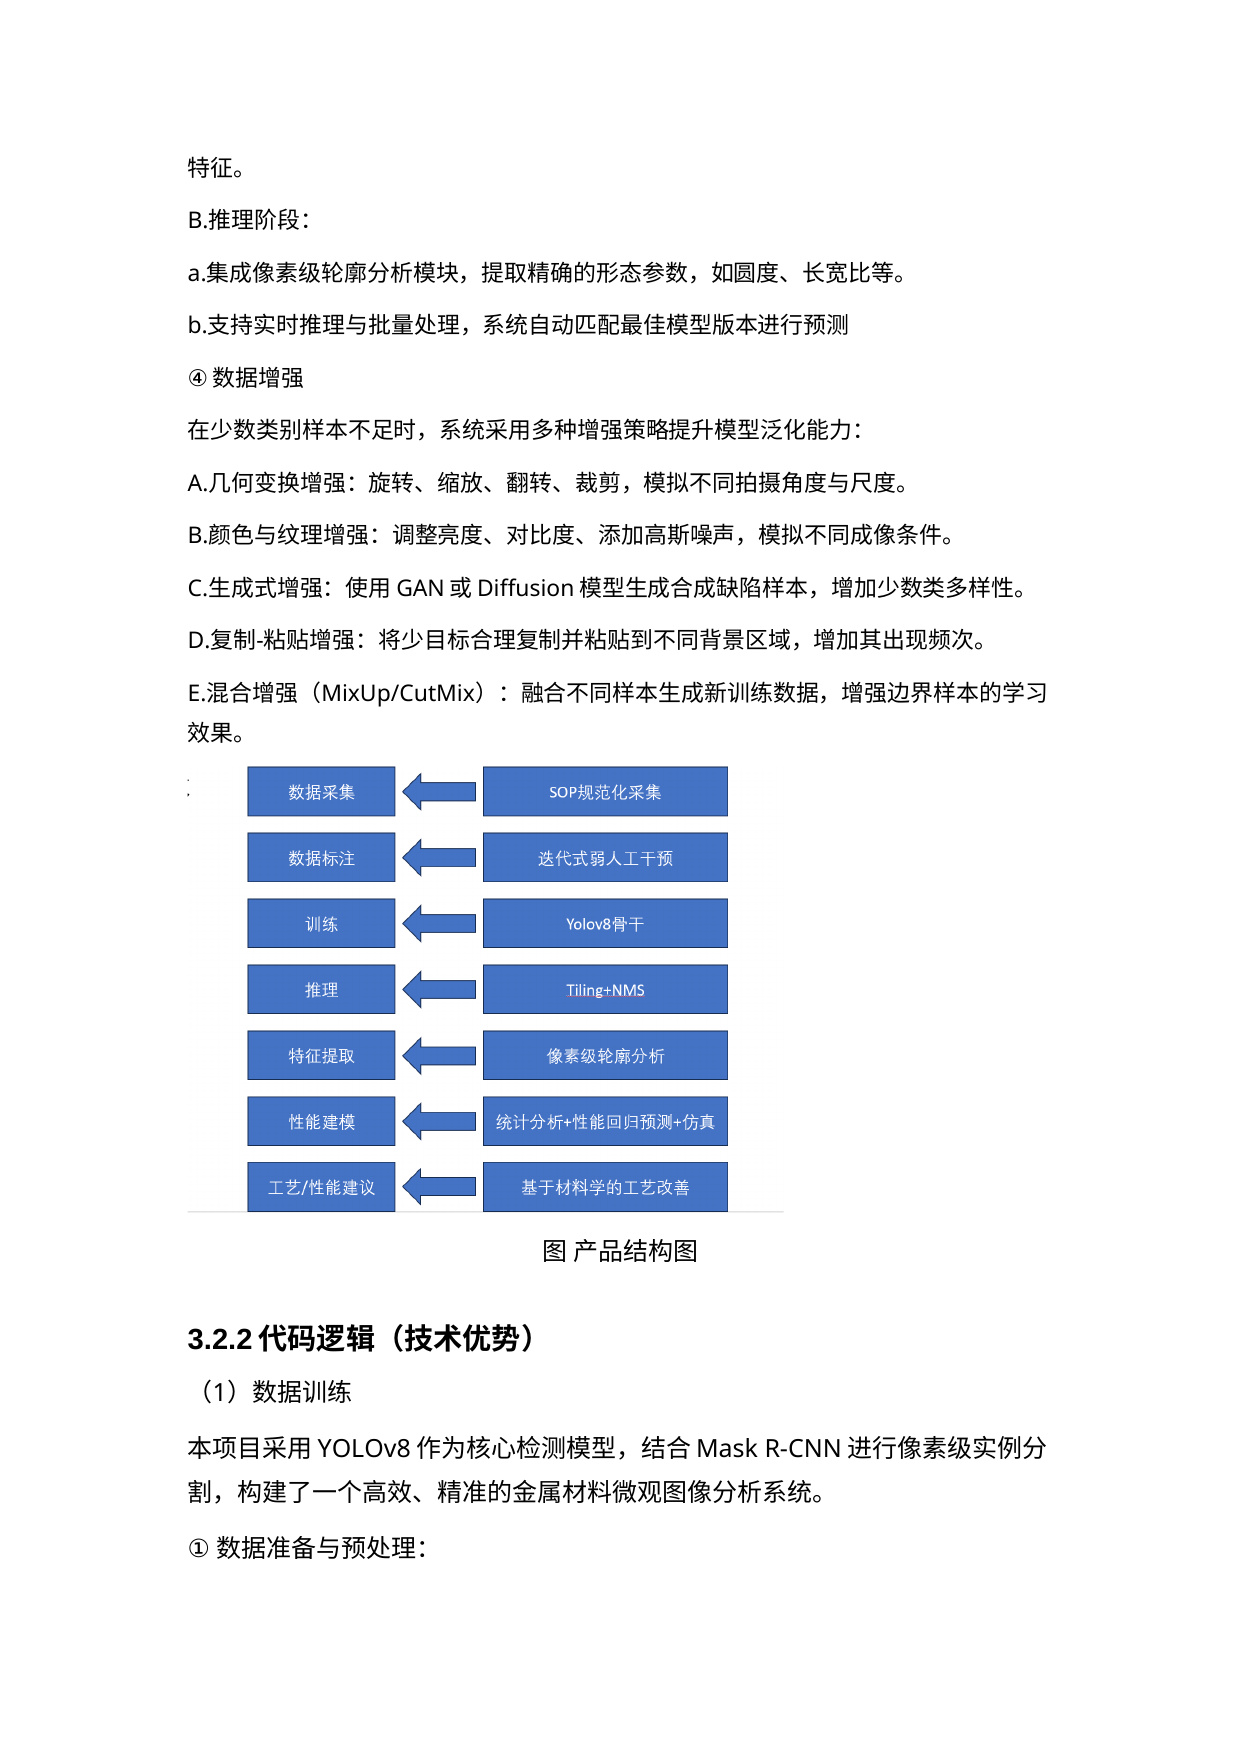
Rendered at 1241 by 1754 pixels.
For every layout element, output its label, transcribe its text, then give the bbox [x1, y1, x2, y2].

list 本项目采用YOLOv8作为核心检测模型，结合Mask R-CNN进行像素级实例分割，构建了一个高效、精准的金属材料微观图像分析系统。 [187, 1429, 1053, 1508]
text C.生成式增强：使用GAN或Diffusion模型生成合成缺陷样本，增加少数类多样性。 [187, 569, 1053, 603]
text A.几何变换增强：旋转、缩放、翻转、裁剪，模拟不同拍摄角度与尺度。 [187, 464, 1053, 498]
text 图 产品结构图 [187, 1232, 1053, 1268]
text B.颜色与纹理增强：调整亮度、对比度、添加高斯噪声，模拟不同成像条件。 [187, 517, 1053, 550]
picture [187, 766, 784, 1213]
text b.支持实时推理与批量处理，系统自动匹配最佳模型版本进行预测 [187, 307, 1053, 341]
text B.推理阶段： [187, 202, 1053, 236]
text E.混合增强（MixUp/CutMix）：融合不同样本生成新训练数据，增强边界样本的学习效果。 [187, 674, 1053, 748]
text D.复制-粘贴增强：将少目标合理复制并粘贴到不同背景区域，增加其出现频次。 [187, 622, 1053, 655]
text 在少数类别样本不足时，系统采用多种增强策略提升模型泛化能力： [187, 412, 1053, 446]
subtitle 3.2.2代码逻辑（技术优势） [187, 1304, 1053, 1360]
list ① 数据准备与预处理： [187, 1528, 1053, 1564]
text ④数据增强 [187, 360, 1053, 393]
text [187, 150, 1053, 183]
list 数据训练 [187, 1373, 1053, 1409]
text a.集成像素级轮廓分析模块，提取精确的形态参数，如圆度、长宽比等。 [187, 255, 1053, 288]
